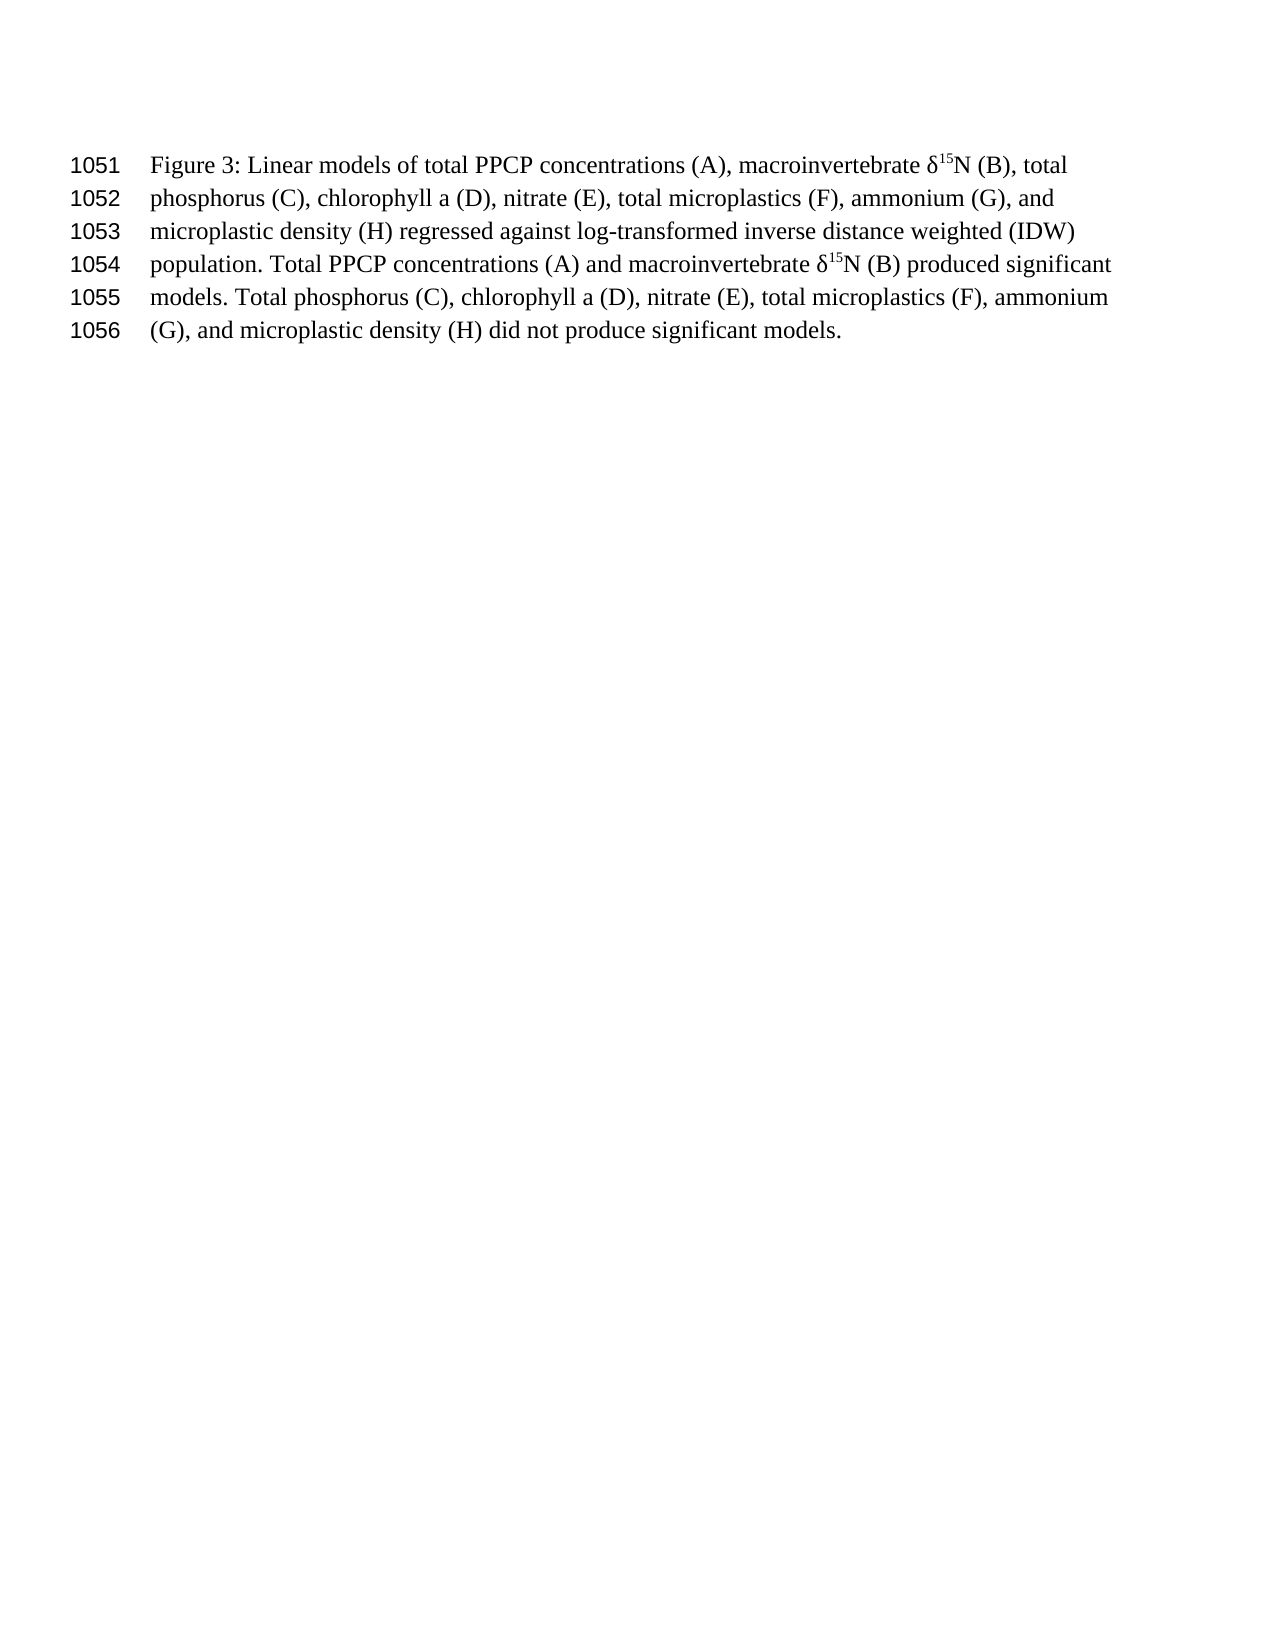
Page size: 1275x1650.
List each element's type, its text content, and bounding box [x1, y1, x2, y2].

text Figure 3: Linear models of total PPCP concentrations (A), macroinvertebrate δ15N (B), total phosphorus (C), chlorophyll a (D), nitrate (E), total microplastics (F), ammonium (G), and microplastic density (H) regressed against log-transformed inverse distance weighted (IDW) population. Total PPCP concentrations (A) and macroinvertebrate δ15N (B) produced significant models. Total phosphorus (C), chlorophyll a (D), nitrate (E), total microplastics (F), ammonium (G), and microplastic density (H) did not produce significant models. [150, 150, 1125, 344]
